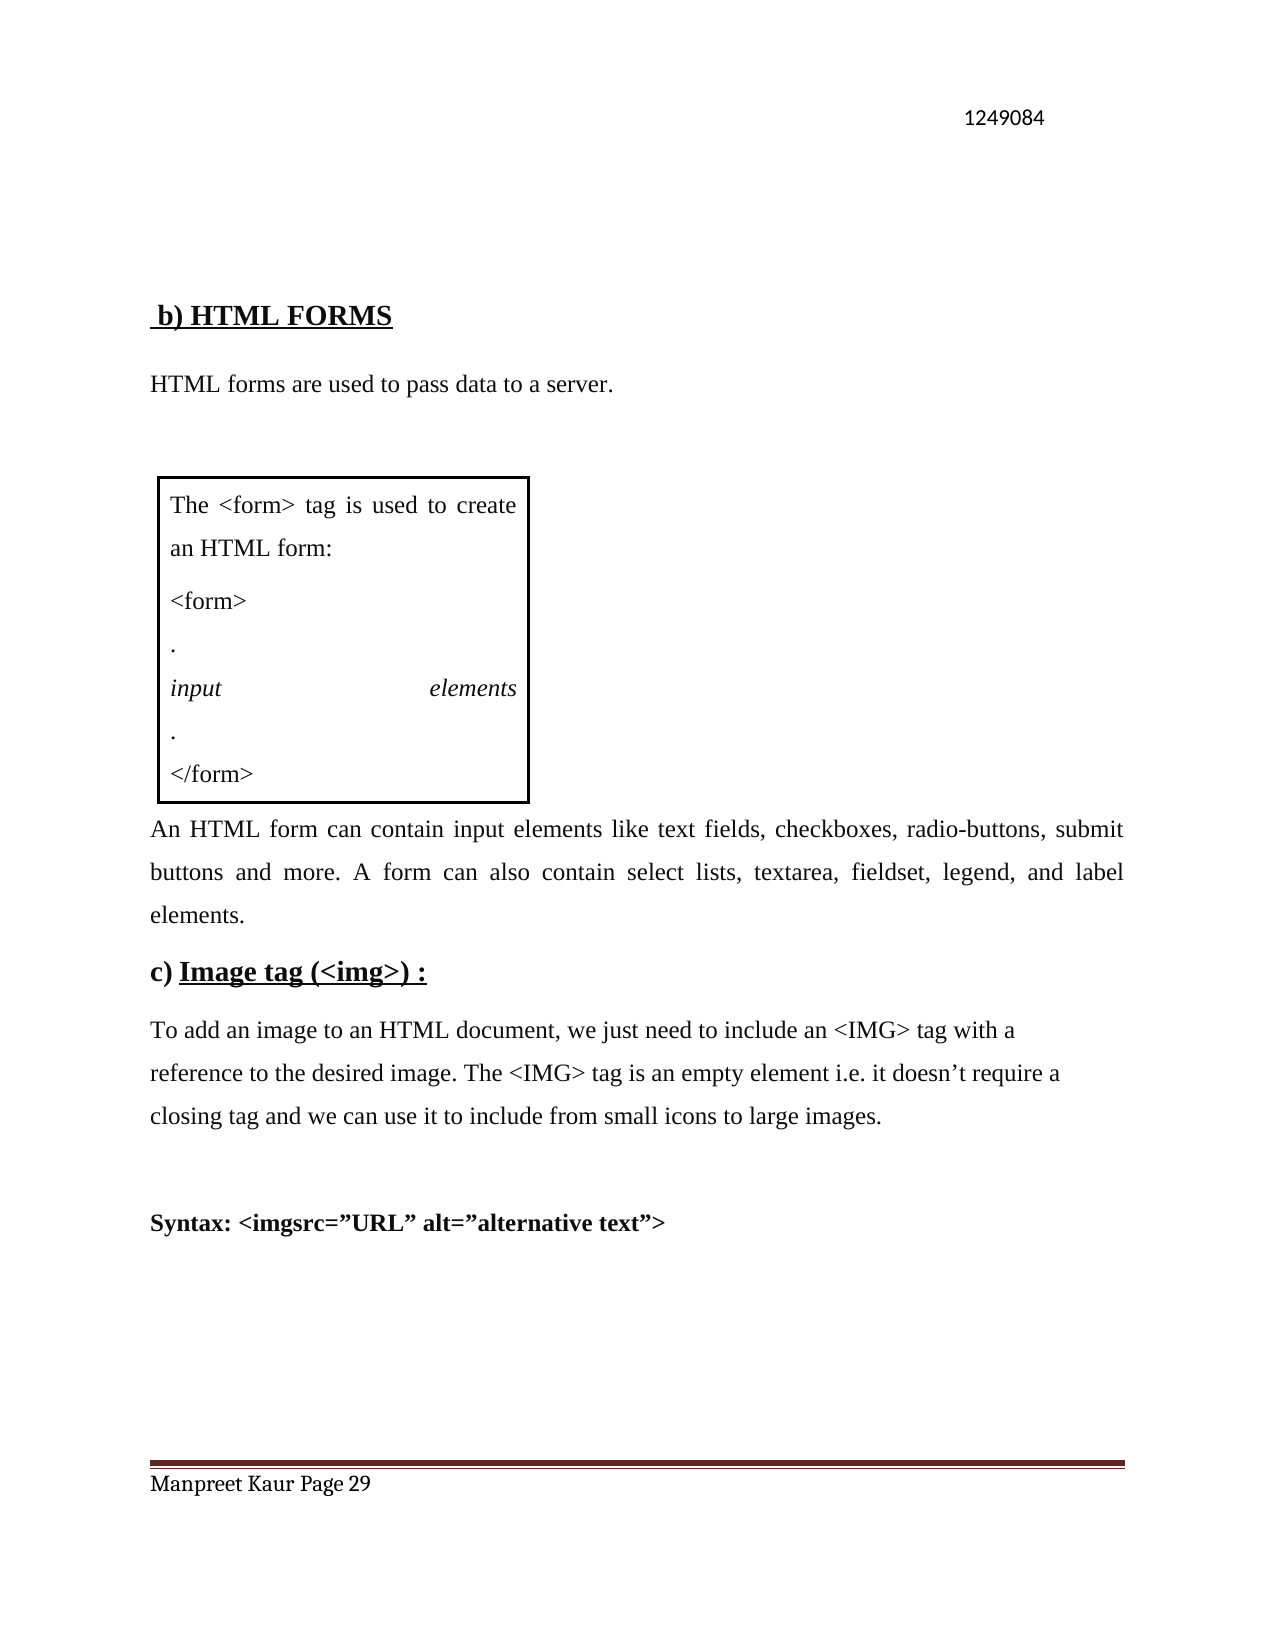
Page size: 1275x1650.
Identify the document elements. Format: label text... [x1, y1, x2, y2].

text reference to the desired image. The <IMG> tag is an empty element i.e. it doesn’t require a [150, 1058, 1125, 1087]
text b) HTML FORMS [150, 298, 1125, 332]
text c) Image tag (<img>) : [150, 954, 1125, 988]
text closing tag and we can use it to include from small icons to large images. [150, 1101, 1125, 1130]
text To add an image to an HTML document, we just need to include an <IMG> tag with a [150, 1015, 1125, 1044]
text HTML forms are used to pass data to a server. [150, 369, 1125, 398]
table_header The <form> tag is used to create an HTML form: <form> . input elements . </form> [160, 479, 527, 801]
text An HTML form can contain input elements like text fields, checkboxes, radio-buttons, submit buttons and more. A form can also contain select lists, textarea, fieldset, legend, and label elements. [150, 814, 1125, 929]
text Syntax: <imgsrc=”URL” alt=”alternative text”> [150, 1208, 1125, 1237]
